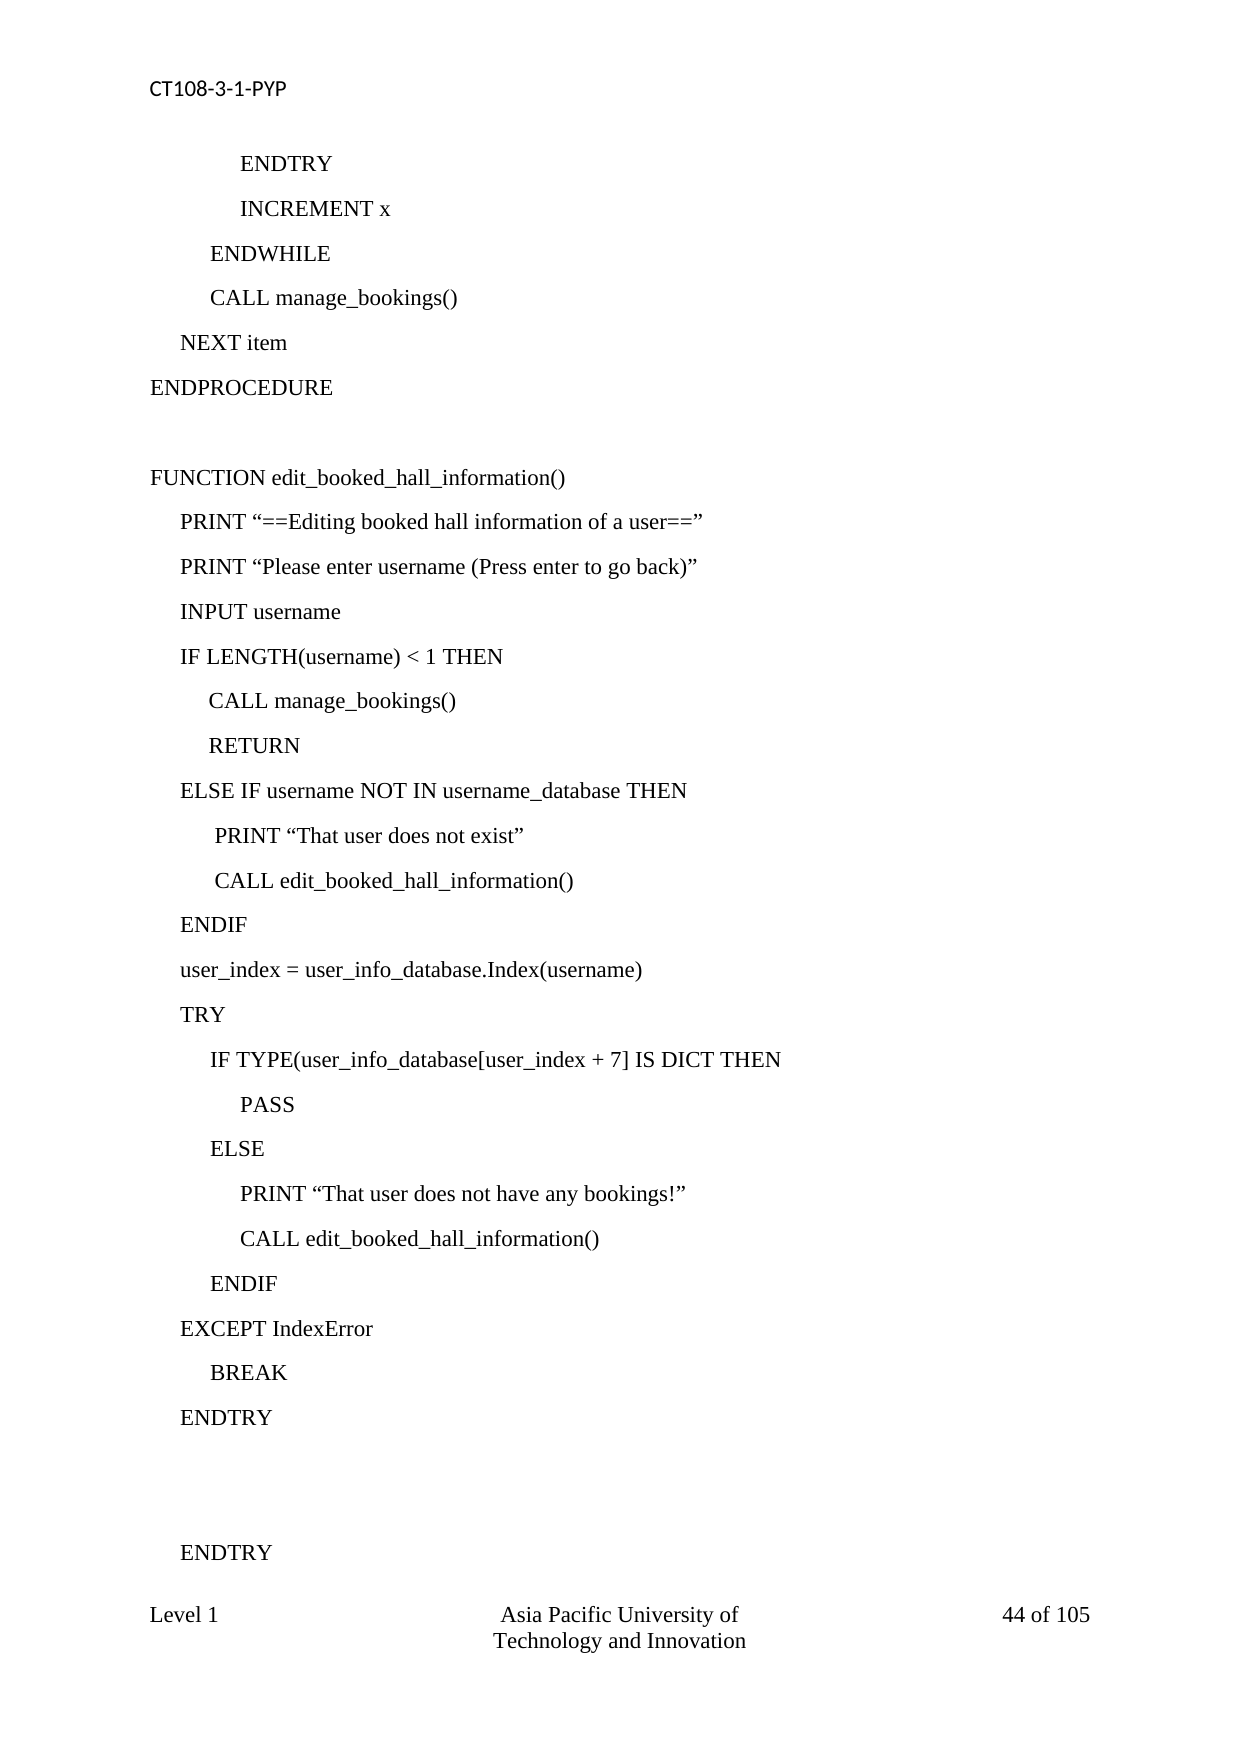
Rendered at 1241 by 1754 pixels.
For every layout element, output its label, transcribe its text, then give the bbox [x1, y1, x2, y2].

text PRINT “That user does not exist” [180, 822, 1090, 848]
text CALL manage_bookings() [180, 687, 1090, 714]
text PASS [240, 1091, 1090, 1117]
text INPUT username [180, 598, 1090, 624]
text FUNCTION edit_booked_hall_information() [150, 463, 1090, 490]
text CALL edit_booked_hall_information() [180, 867, 1090, 893]
text ENDWHILE [210, 239, 1090, 266]
text IF LENGTH(username) < 1 THEN [180, 643, 1090, 669]
text ELSE [210, 1135, 1090, 1162]
text ENDTRY [180, 1538, 1090, 1565]
text INCREMENT x [240, 195, 1090, 221]
text RETURN [180, 732, 1090, 759]
text CALL edit_booked_hall_information() [240, 1225, 1090, 1251]
text ENDPROCEDURE [150, 374, 1090, 400]
text PRINT “That user does not have any bookings!” [240, 1180, 1090, 1207]
text TRY [180, 1001, 1090, 1027]
text PRINT “Please enter username (Press enter to go back)” [180, 553, 1090, 579]
text EXCEPT IndexError [180, 1314, 1090, 1341]
text ELSE IF username NOT IN username_database THEN [180, 777, 1090, 803]
text PRINT “==Editing booked hall information of a user==” [180, 508, 1090, 535]
text ENDTRY [240, 150, 1090, 176]
text NEXT item [180, 329, 1090, 356]
text BREAK [210, 1359, 1090, 1386]
text CALL manage_bookings() [210, 284, 1090, 311]
text IF TYPE(user_info_database[user_index + 7] IS DICT THEN [210, 1046, 1090, 1072]
text ENDTRY [180, 1404, 1090, 1431]
text ENDIF [210, 1270, 1090, 1296]
text ENDIF [180, 911, 1090, 938]
text user_index = user_info_database.Index(username) [180, 956, 1090, 983]
